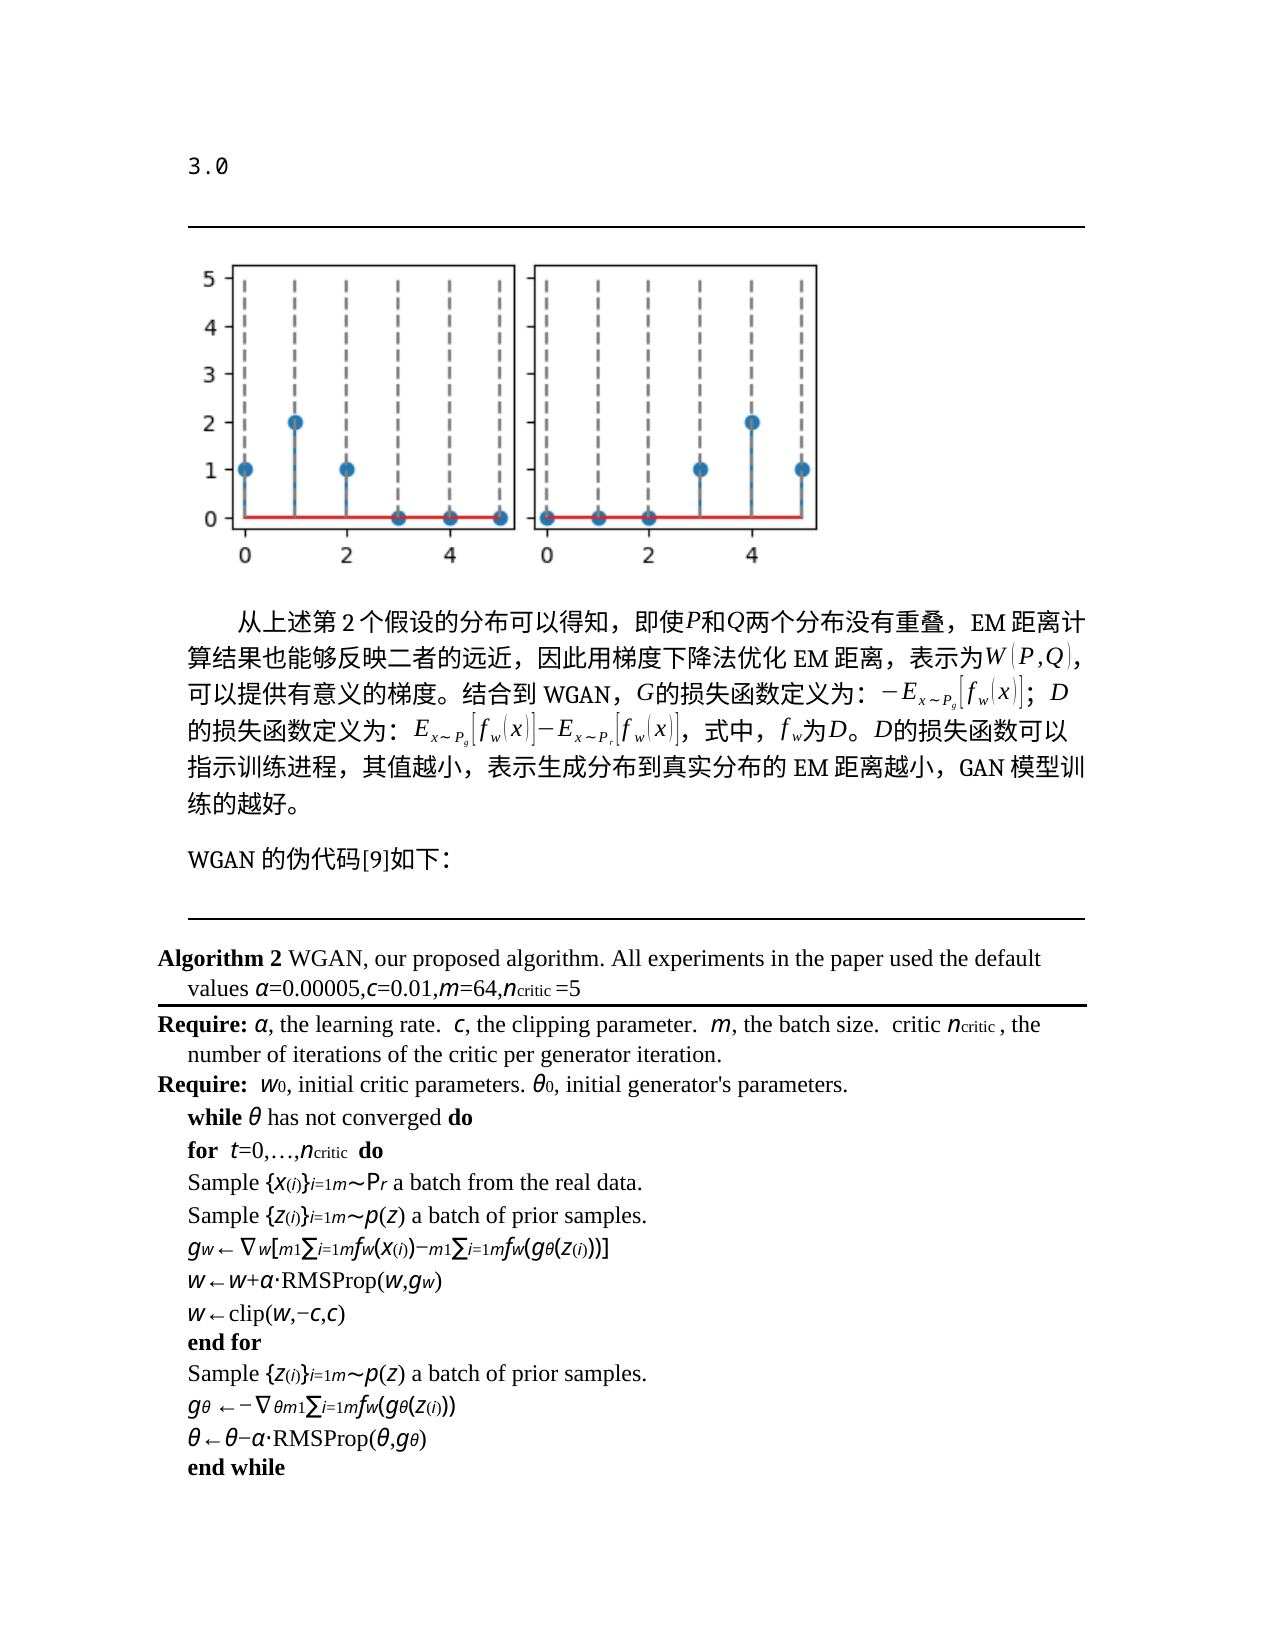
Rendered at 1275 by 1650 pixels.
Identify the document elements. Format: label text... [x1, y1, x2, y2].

text Require: α, the learning rate. c, the clipping parameter. m, the batch size. critic ncritic ​, the number of iterations of the critic per generator iteration. [157, 1007, 1087, 1067]
text 3.0 [187, 150, 1087, 181]
text Require: w0​, initial critic parameters. θ0​, initial generator's parameters. [157, 1067, 1087, 1100]
text for t=0,…,ncritic ​ do [187, 1132, 1087, 1165]
text 从上述第2个假设的分布可以得知，即使和两个分布没有重叠，EM 距离计算结果也能够反映二者的远近，因此用梯度下降法优化 EM 距离，表示为，可以提供有意义的梯度。结合到 WGAN，的损失函数定义为：；的损失函数定义为：，式中，为。的损失函数可以指示训练进程，其值越小，表示生成分布到真实分布的 EM 距离越小，GAN 模型训练的越好。 [187, 602, 1087, 820]
text θ←θ−α⋅RMSProp(θ,gθ​) [187, 1421, 1087, 1453]
text w←w+α⋅RMSProp(w,gw​) [187, 1263, 1087, 1295]
text Sample {z(i)}i=1m​∼p(z) a batch of prior samples. [187, 1198, 1087, 1230]
text w←clip(w,−c,c) [187, 1295, 1087, 1328]
text Algorithm 2 WGAN, our proposed algorithm. All experiments in the paper used the default values α=0.00005,c=0.01,m=64,ncritic ​=5 [157, 944, 1087, 1007]
text end for [187, 1328, 1087, 1356]
text WGAN 的伪代码[9]如下： [187, 839, 1087, 875]
picture [187, 251, 830, 582]
text Sample {x(i)}i=1m​∼Pr​ a batch from the real data. [187, 1165, 1087, 1198]
text gθ ​←−∇θ​m1​∑i=1m​fw​(gθ​(z(i))) [187, 1388, 1087, 1421]
text Sample {z(i)}i=1m​∼p(z) a batch of prior samples. [187, 1356, 1087, 1388]
text gw​←∇w​[m1​∑i=1m​fw​(x(i))−m1​∑i=1m​fw​(gθ​(z(i)))] [187, 1230, 1087, 1263]
text while θ has not converged do [187, 1100, 1087, 1132]
text end while [187, 1453, 1087, 1481]
